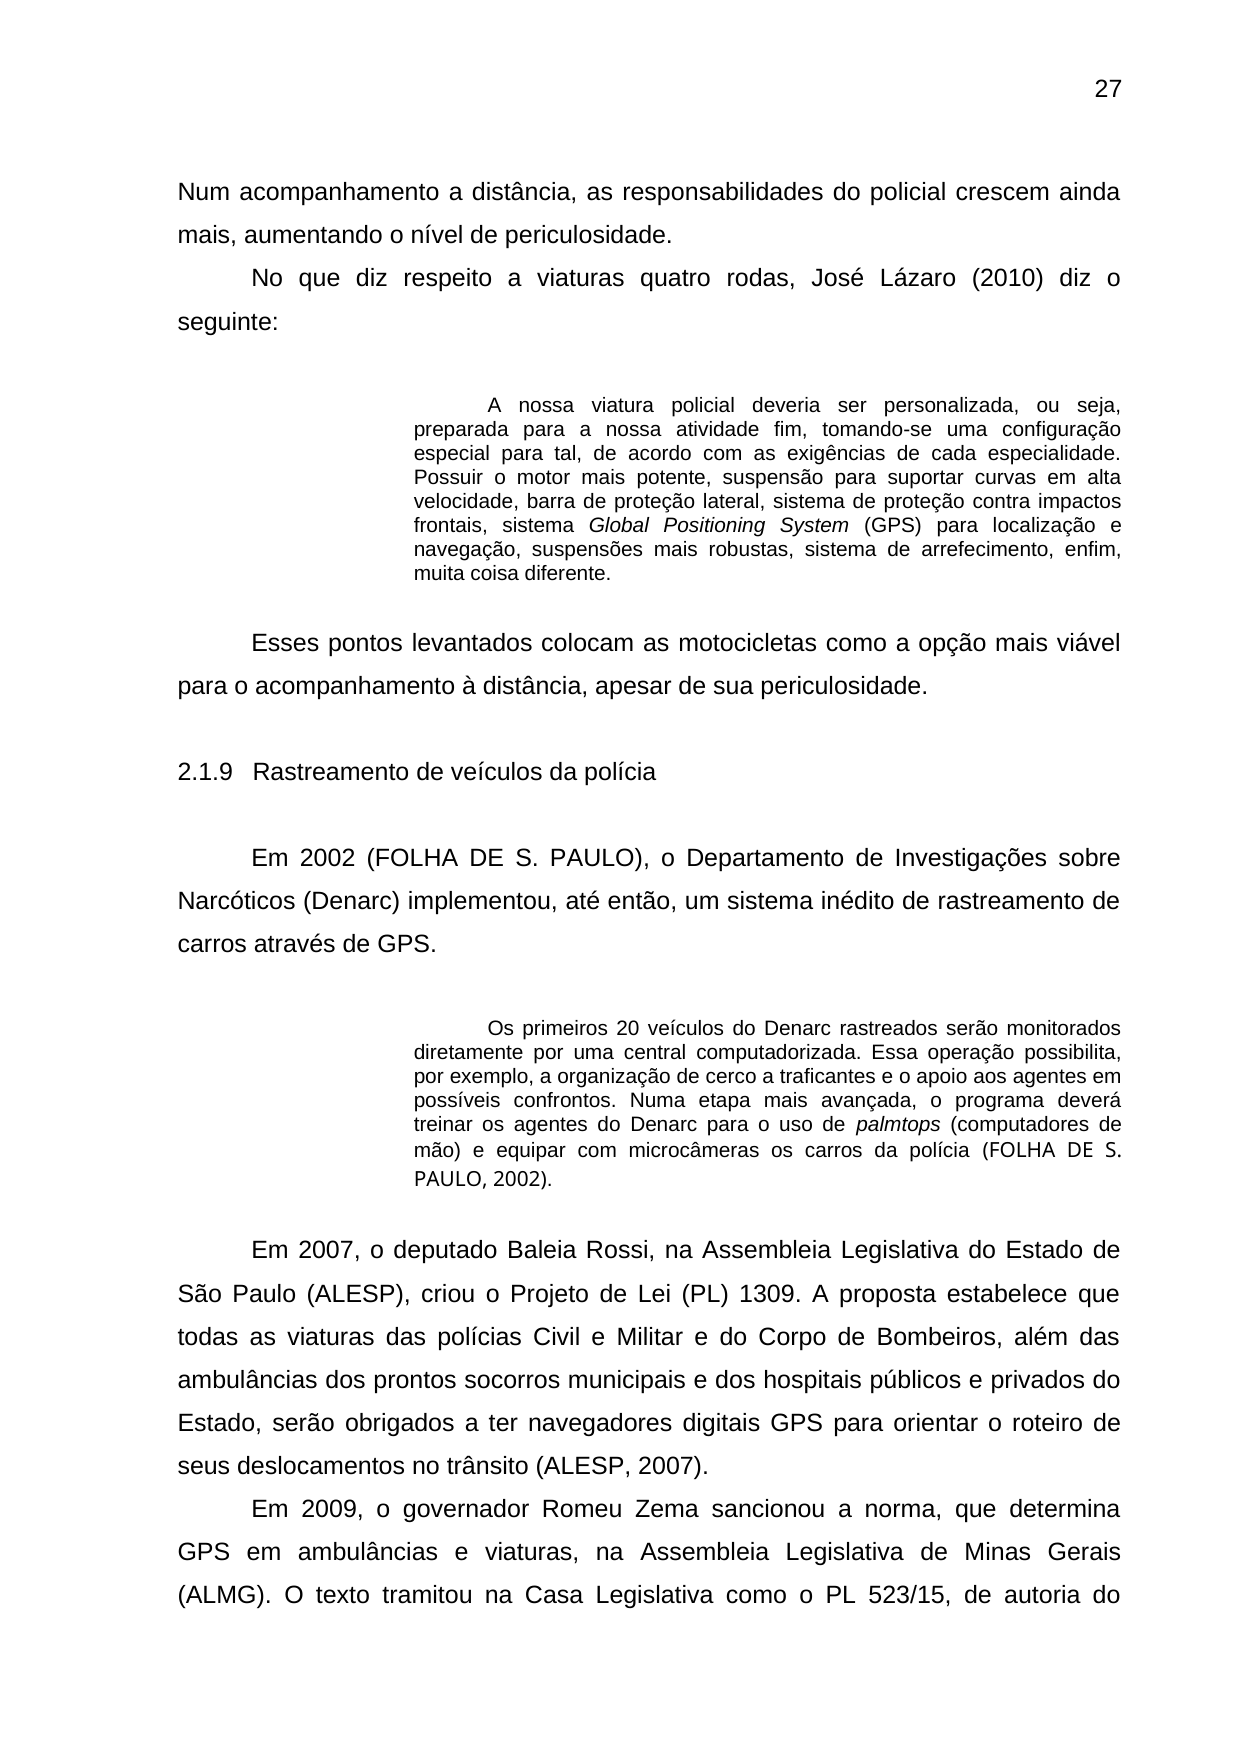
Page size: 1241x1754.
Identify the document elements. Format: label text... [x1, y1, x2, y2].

subtitle Rastreamento de veículos da polícia [177, 757, 1122, 786]
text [177, 177, 1122, 249]
text A nossa viatura policial deveria ser personalizada, ou seja, preparada para a nossa atividade fim, tomando-se uma configuração especial para tal, de acordo com as exigências de cada especialidade. Possuir o motor mais potente, suspensão para suportar curvas em alta velocidade, barra de proteção lateral, sistema de proteção contra impactos frontais, sistema Global Positioning System (GPS) para localização e navegação, suspensões mais robustas, sistema de arrefecimento, enfim, muita coisa diferente. [413, 393, 1122, 584]
text Em 2002 (FOLHA DE S. PAULO), o Departamento de Investigações sobre Narcóticos (Denarc) implementou, até então, um sistema inédito de rastreamento de carros através de GPS. [177, 843, 1122, 958]
text No que diz respeito a viaturas quatro rodas, José Lázaro (2010) diz o seguinte: [177, 263, 1122, 335]
text Os primeiros 20 veículos do Denarc rastreados serão monitorados diretamente por uma central computadorizada. Essa operação possibilita, por exemplo, a organização de cerco a traficantes e o apoio aos agentes em possíveis confrontos. Numa etapa mais avançada, o programa deverá treinar os agentes do Denarc para o uso de palmtops (computadores de mão) e equipar com microcâmeras os carros da polícia (FOLHA DE S. PAULO, 2002). [413, 1016, 1122, 1192]
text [177, 1494, 1122, 1609]
text Em 2007, o deputado Baleia Rossi, na Assembleia Legislativa do Estado de São Paulo (ALESP), criou o Projeto de Lei (PL) 1309. A proposta estabelece que todas as viaturas das polícias Civil e Militar e do Corpo de Bombeiros, além das ambulâncias dos prontos socorros municipais e dos hospitais públicos e privados do Estado, serão obrigados a ter navegadores digitais GPS para orientar o roteiro de seus deslocamentos no trânsito (ALESP, 2007). [177, 1236, 1122, 1480]
text Esses pontos levantados colocam as motocicletas como a opção mais viável para o acompanhamento à distância, apesar de sua periculosidade. [177, 628, 1122, 699]
